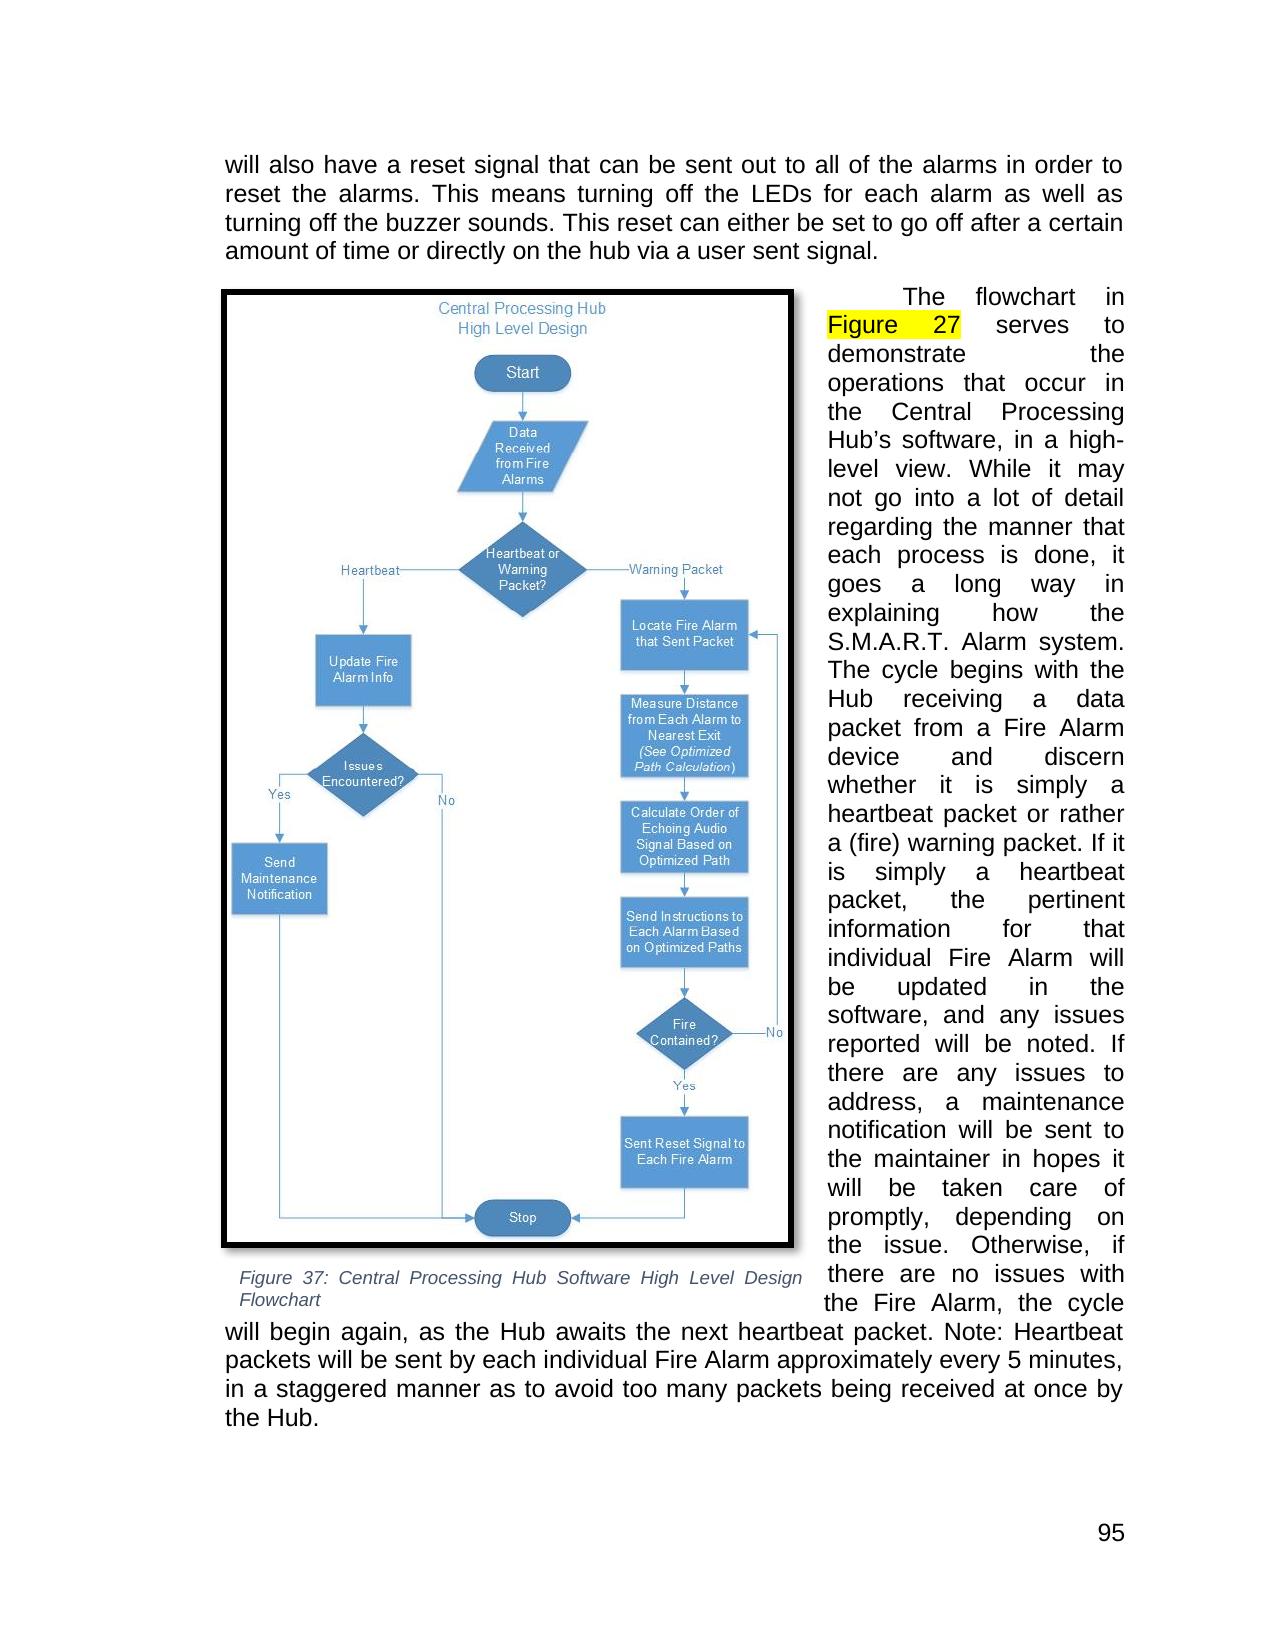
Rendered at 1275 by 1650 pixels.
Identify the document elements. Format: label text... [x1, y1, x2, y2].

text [225, 150, 1125, 265]
picture [227, 295, 788, 1242]
